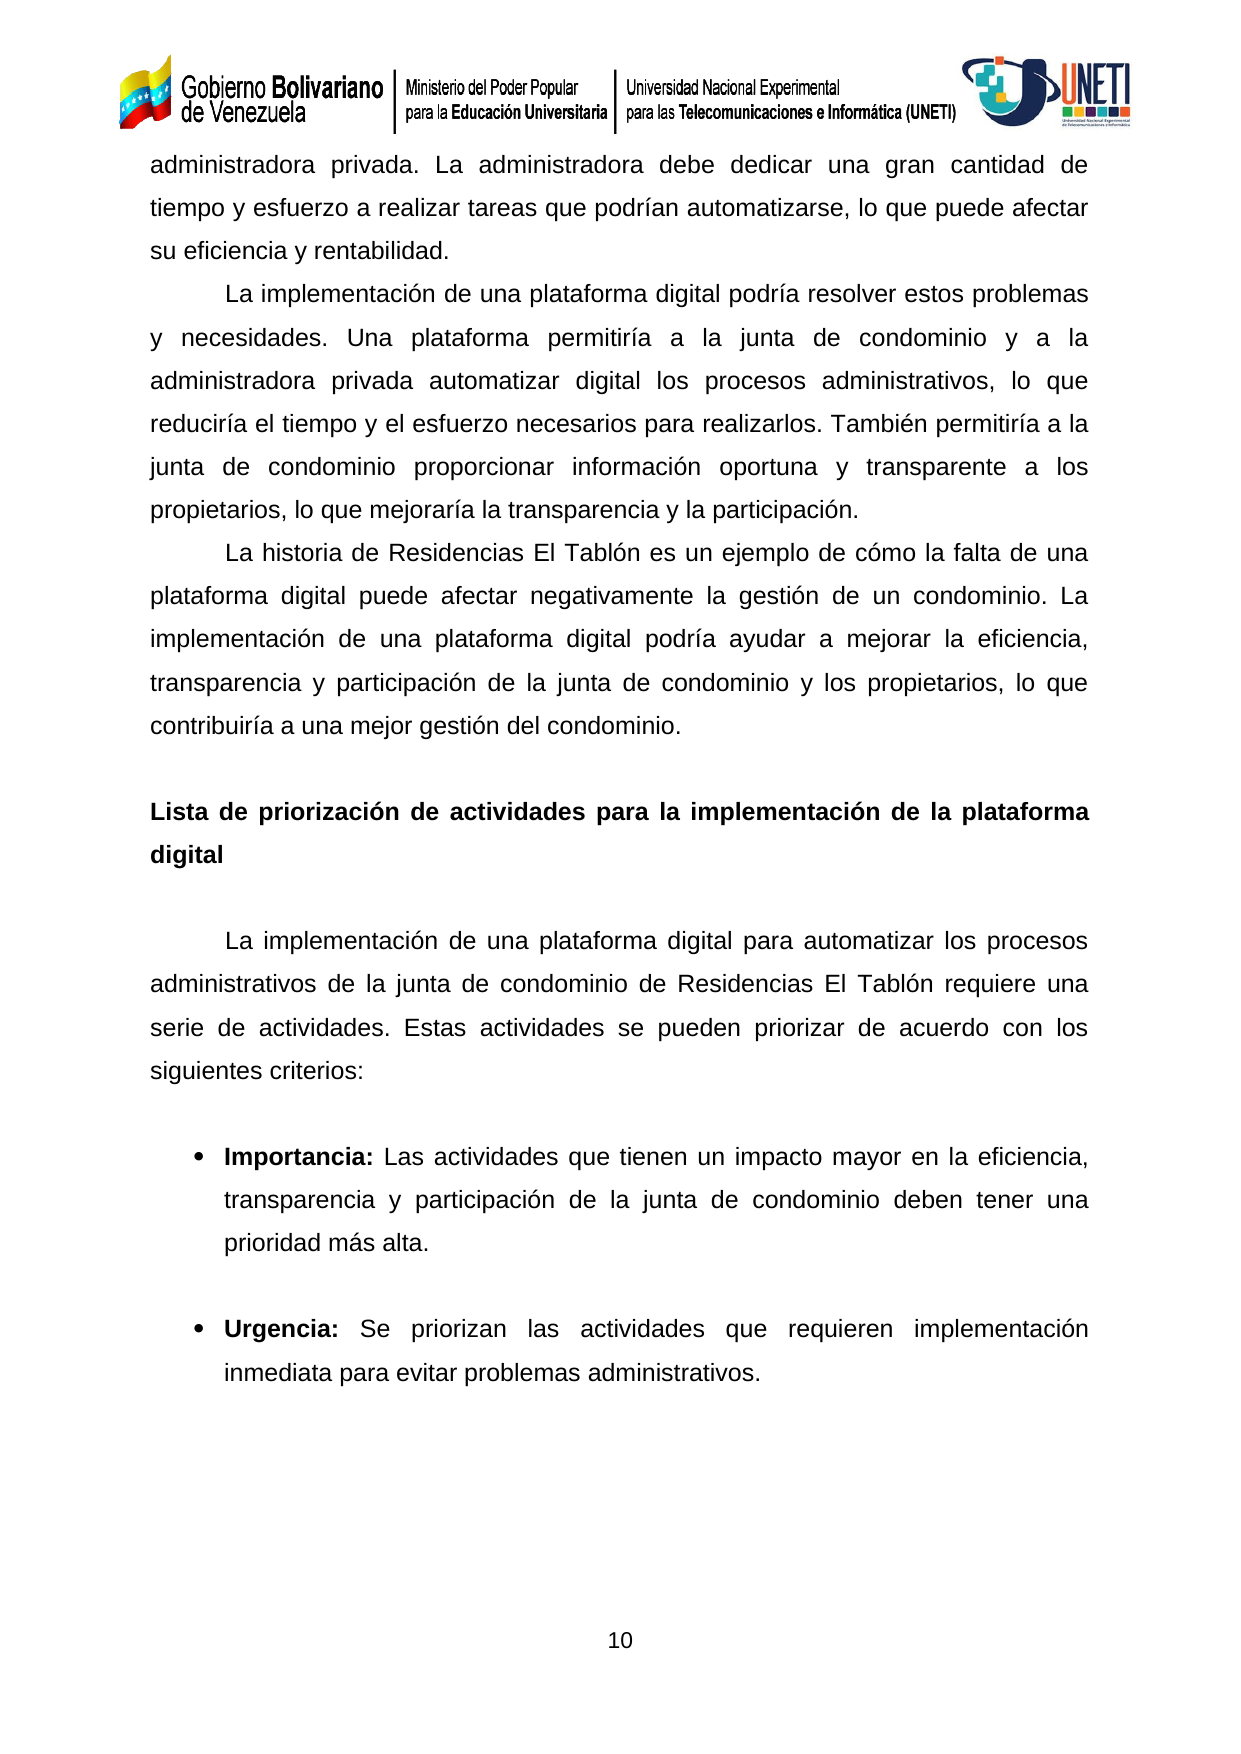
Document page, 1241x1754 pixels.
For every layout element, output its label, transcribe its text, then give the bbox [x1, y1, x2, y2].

text Lista de priorización de actividades para la implementación de la plataforma digital [150, 797, 1090, 869]
list Importancia: Las actividades que tienen un impacto mayor en la eficiencia, transparencia y participación de la junta de condominio deben tener una prioridad más alta. [194, 1142, 1090, 1257]
text La implementación de una plataforma digital para automatizar los procesos administrativos de la junta de condominio de Residencias El Tablón requiere una serie de actividades. Estas actividades se pueden priorizar de acuerdo con los siguientes criterios: [150, 926, 1090, 1084]
text La historia de Residencias El Tablón es un ejemplo de cómo la falta de una plataforma digital puede afectar negativamente la gestión de un condominio. La implementación de una plataforma digital podría ayudar a mejorar la eficiencia, transparencia y participación de la junta de condominio y los propietarios, lo que contribuiría a una mejor gestión del condominio. [150, 538, 1090, 739]
picture [119, 53, 1136, 134]
text La implementación de una plataforma digital podría resolver estos problemas y necesidades. Una plataforma permitiría a la junta de condominio y a la administradora privada automatizar digital los procesos administrativos, lo que reduciría el tiempo y el esfuerzo necesarios para realizarlos. También permitiría a la junta de condominio proporcionar información oportuna y transparente a los propietarios, lo que mejoraría la transparencia y la participación. [150, 279, 1090, 524]
list Urgencia: Se priorizan las actividades que requieren implementación inmediata para evitar problemas administrativos. [194, 1314, 1090, 1386]
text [150, 150, 1090, 265]
